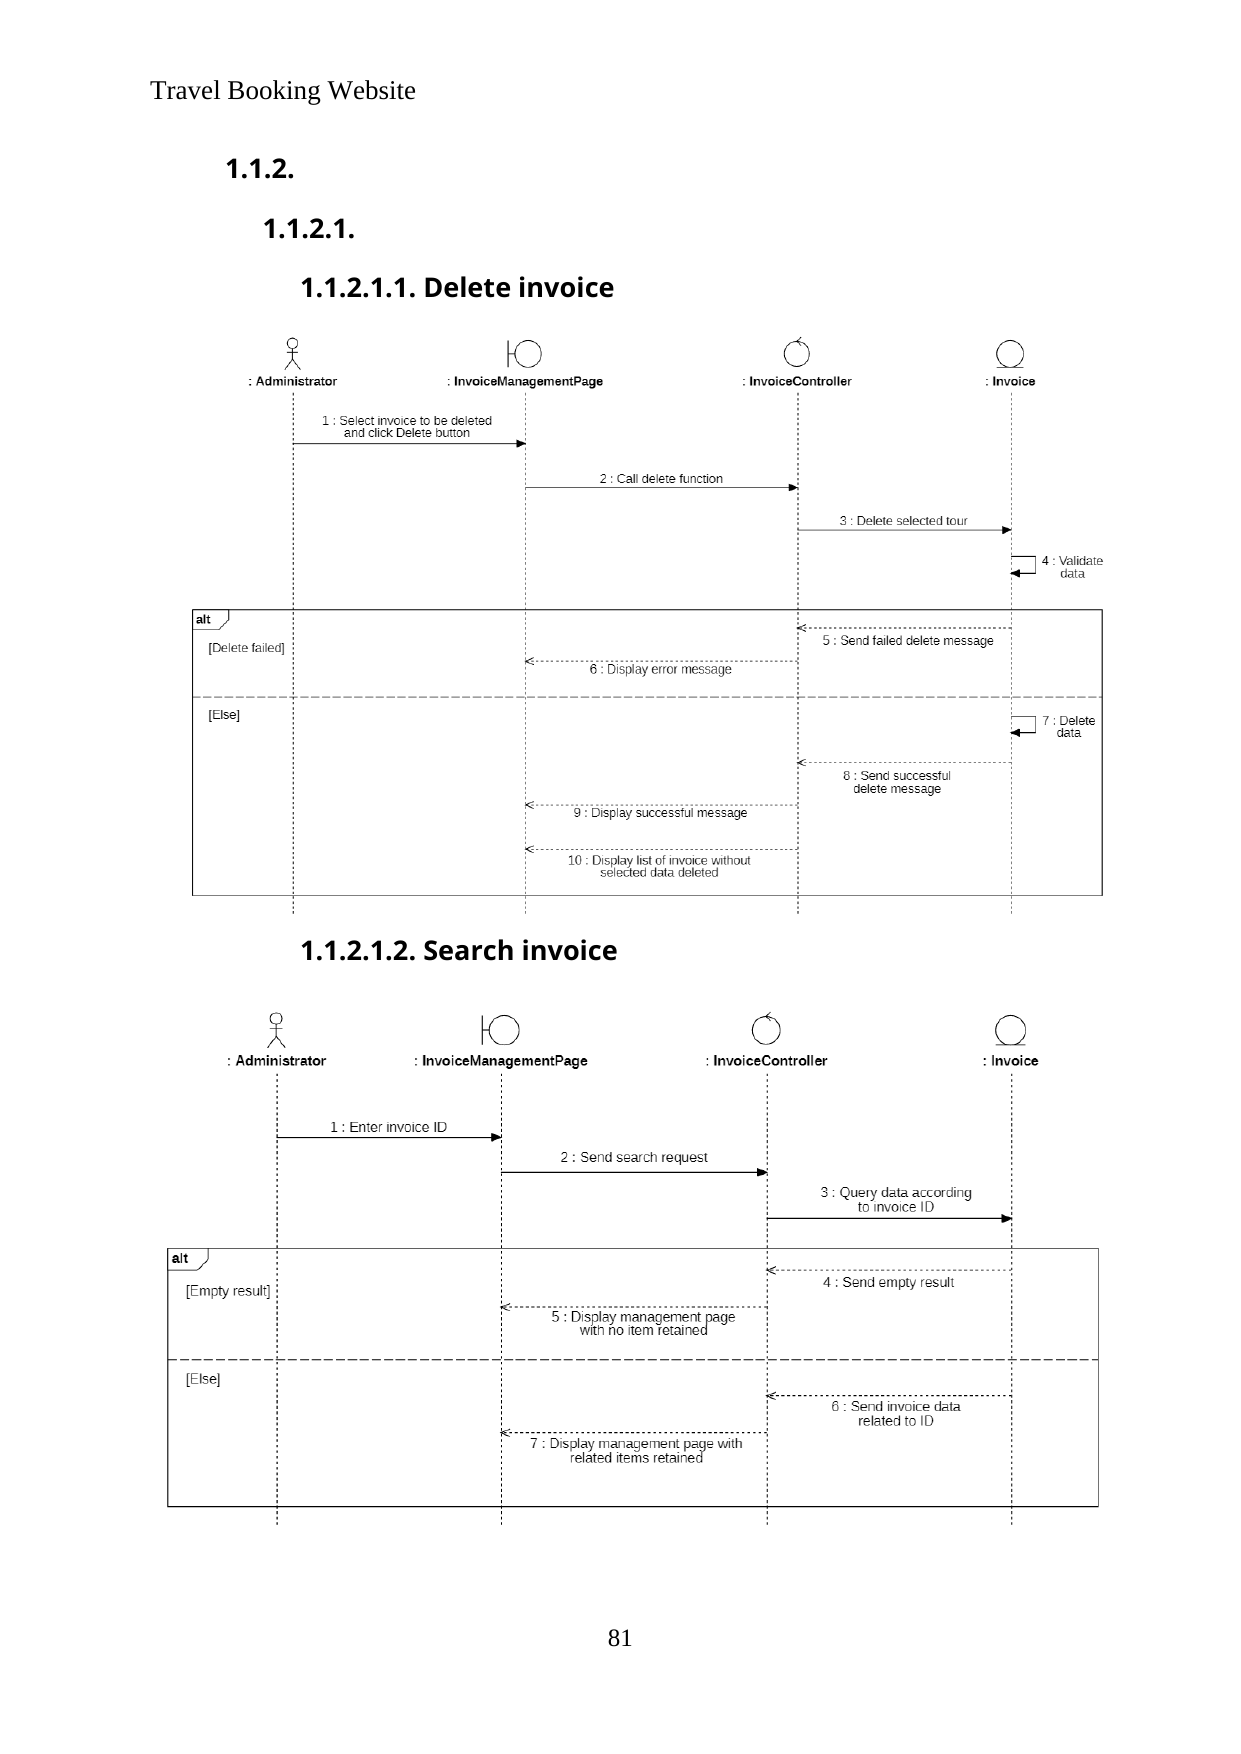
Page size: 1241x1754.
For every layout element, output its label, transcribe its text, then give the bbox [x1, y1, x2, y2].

picture [150, 324, 1119, 914]
picture [150, 987, 1119, 1525]
subtitle Delete invoice [300, 269, 1090, 306]
subtitle Search invoice [300, 932, 1090, 969]
